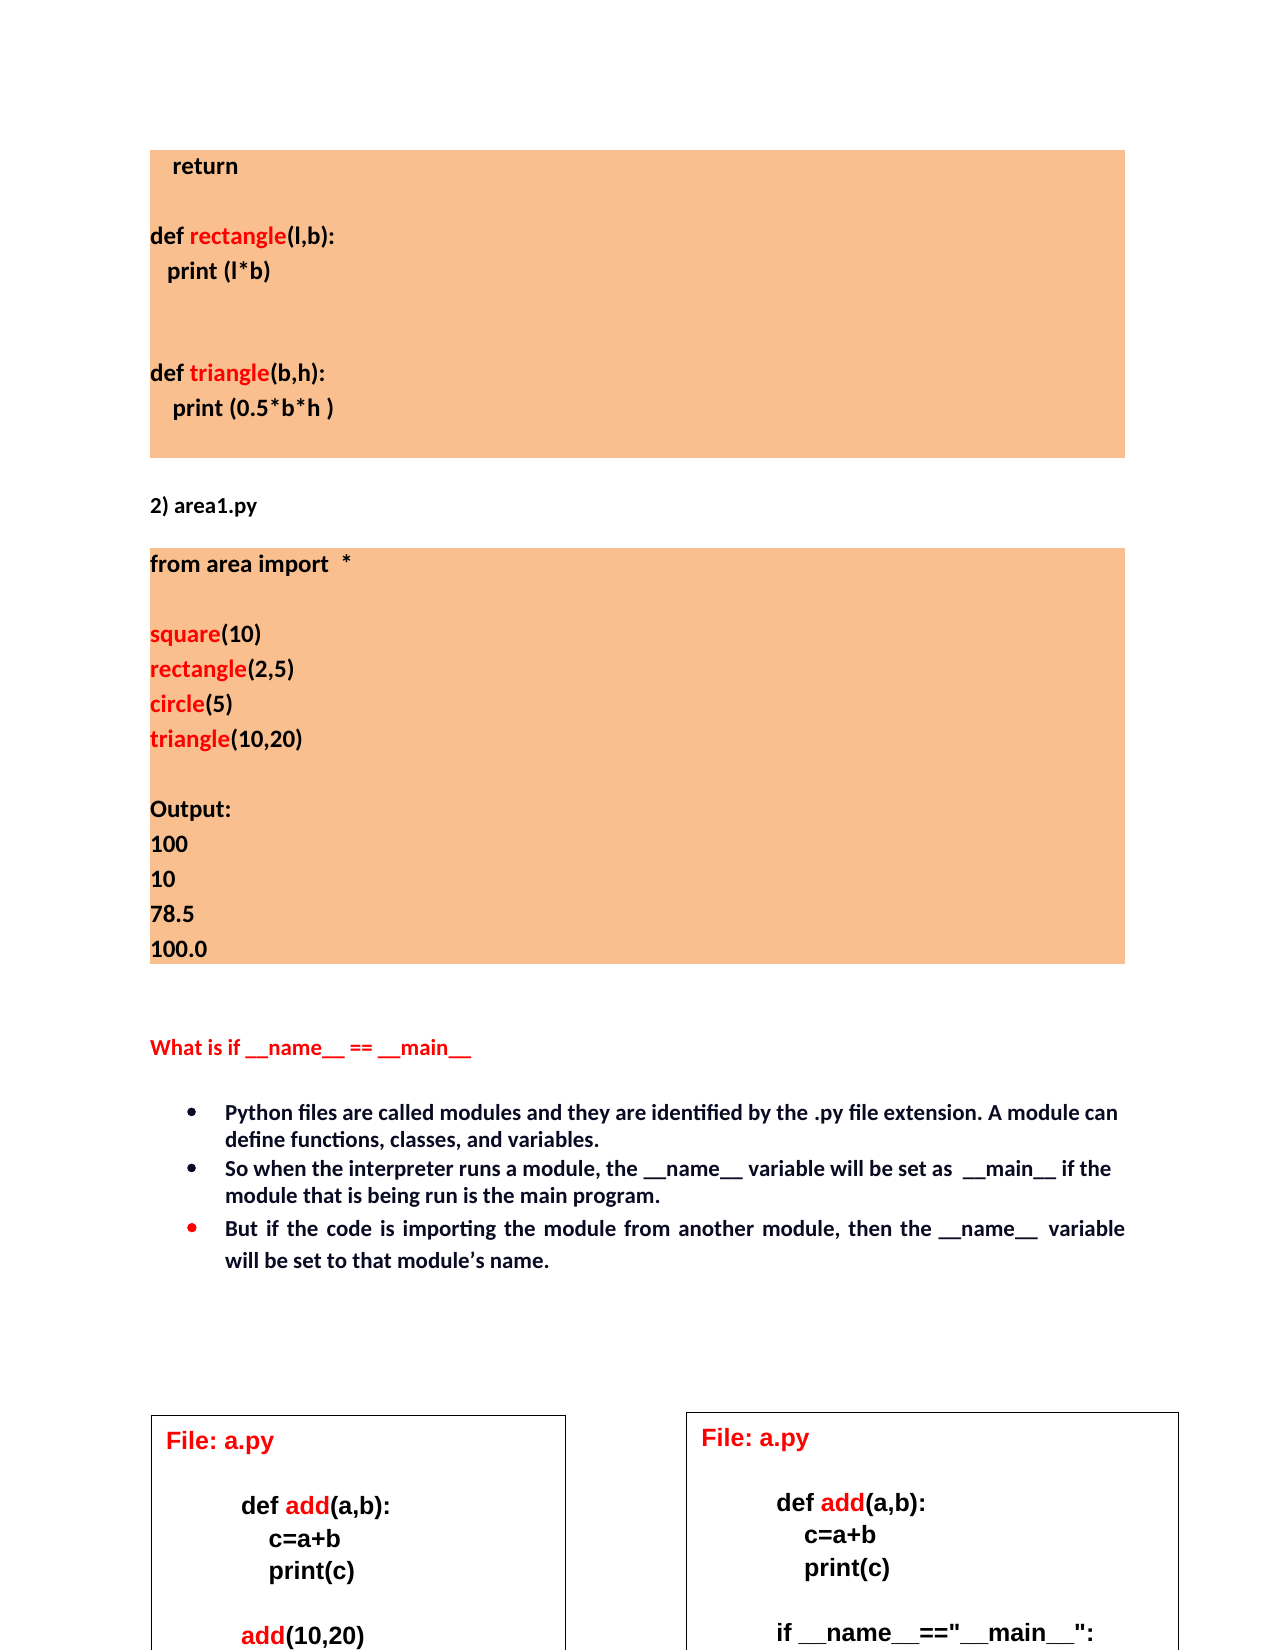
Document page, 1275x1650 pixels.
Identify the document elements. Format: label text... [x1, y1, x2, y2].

text 100 [150, 828, 1125, 859]
text Output: [150, 793, 1125, 824]
text 78.5 [150, 898, 1125, 929]
text 100.0 [150, 933, 1125, 964]
text print (0.5*b*h ) [150, 392, 1125, 423]
text print (l*b) [150, 255, 1125, 286]
text return [150, 150, 1125, 181]
text 2) area1.py [150, 491, 1125, 519]
text from area import * [150, 548, 1125, 579]
text rectangle(2,5) [150, 653, 1125, 684]
list So when the interpreter runs a module, the __name__ variable will be set as __main__ if the module that is being run is the main program. [187, 1154, 1125, 1210]
list Python files are called modules and they are identified by the .py file extension. A module can define functions, classes, and variables. [187, 1098, 1125, 1154]
text triangle(10,20) [150, 723, 1125, 754]
text 10 [150, 863, 1125, 894]
text square(10) [150, 618, 1125, 649]
list But if the code is importing the module from another module, then the __name__ variable will be set to that module’s name. [187, 1210, 1125, 1275]
text def rectangle(l,b): [150, 220, 1125, 251]
text def triangle(b,h): [150, 357, 1125, 388]
text circle(5) [150, 688, 1125, 719]
subtitle What is if __name__ == __main__ [150, 1033, 1125, 1061]
